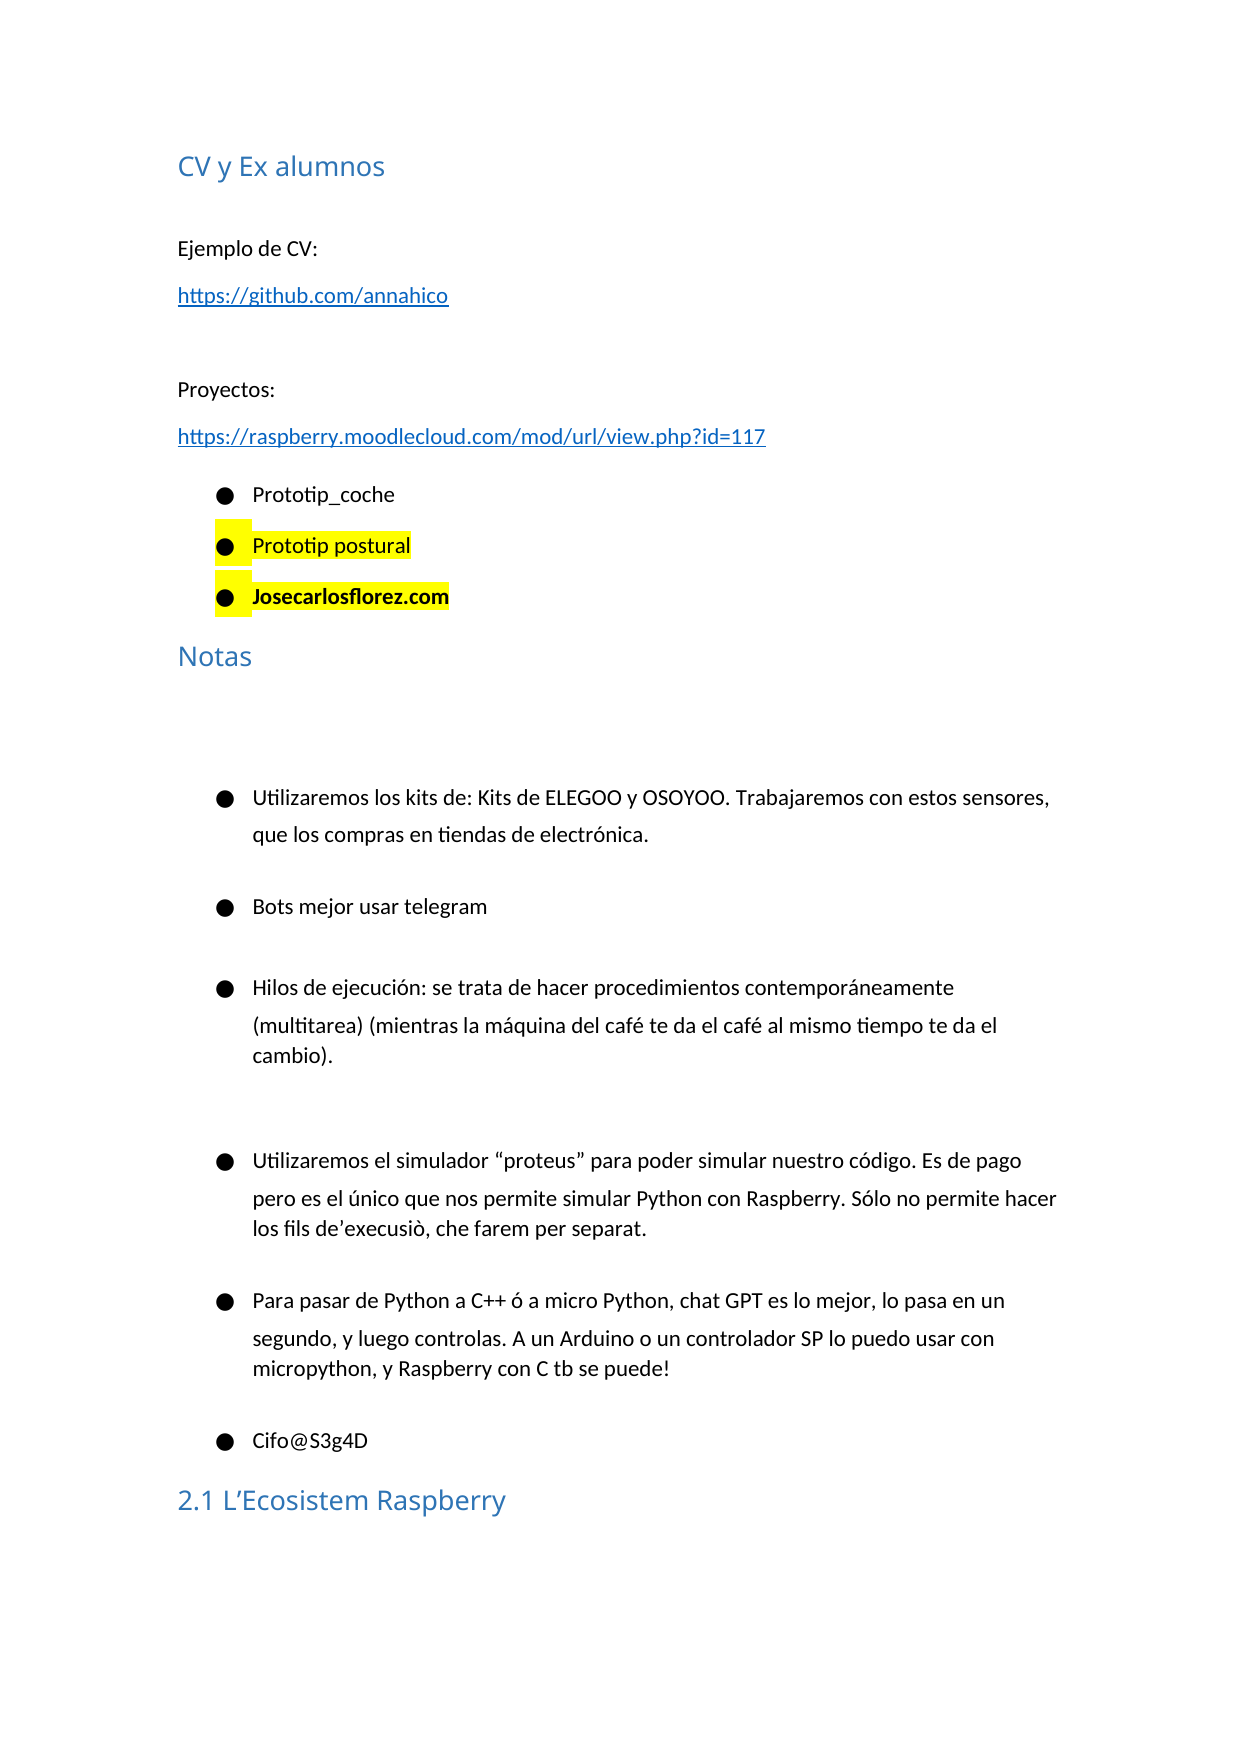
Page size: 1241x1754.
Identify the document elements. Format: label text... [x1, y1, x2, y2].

subtitle Notas [177, 637, 1063, 674]
list Bots mejor usar telegram [215, 881, 1063, 928]
list Hilos de ejecución: se trata de hacer procedimientos contemporáneamente (multitarea) (mientras la máquina del café te da el café al mismo tiempo te da el cambio). [215, 962, 1063, 1069]
list Utilizaremos el simulador “proteus” para poder simular nuestro código. Es de pago pero es el único que nos permite simular Python con Raspberry. Sólo no permite hacer los fils de’execusiò, che farem per separat. [215, 1135, 1063, 1242]
text https://github.com/annahico [177, 281, 1063, 309]
list Josecarlosflorez.com [252, 570, 1063, 617]
text https://raspberry.moodlecloud.com/mod/url/view.php?id=117 [177, 422, 1063, 450]
list Cifo@S3g4D [215, 1414, 1063, 1461]
list Utilizaremos los kits de: Kits de ELEGOO y OSOYOO. Trabajaremos con estos sensores, que los compras en tiendas de electrónica. [215, 771, 1063, 848]
list Prototip_coche [215, 469, 1063, 516]
subtitle CV y Ex alumnos [177, 148, 1063, 184]
text Ejemplo de CV: [177, 234, 1063, 262]
list Para pasar de Python a C++ ó a micro Python, chat GPT es lo mejor, lo pasa en un segundo, y luego controlas. A un Arduino o un controlador SP lo puedo usar con micropython, y Raspberry con C tb se puede! [215, 1274, 1063, 1382]
list Prototip postural [252, 519, 1063, 566]
text Proyectos: [177, 375, 1063, 403]
subtitle 2.1 L’Ecosistem Raspberry [177, 1482, 1063, 1518]
